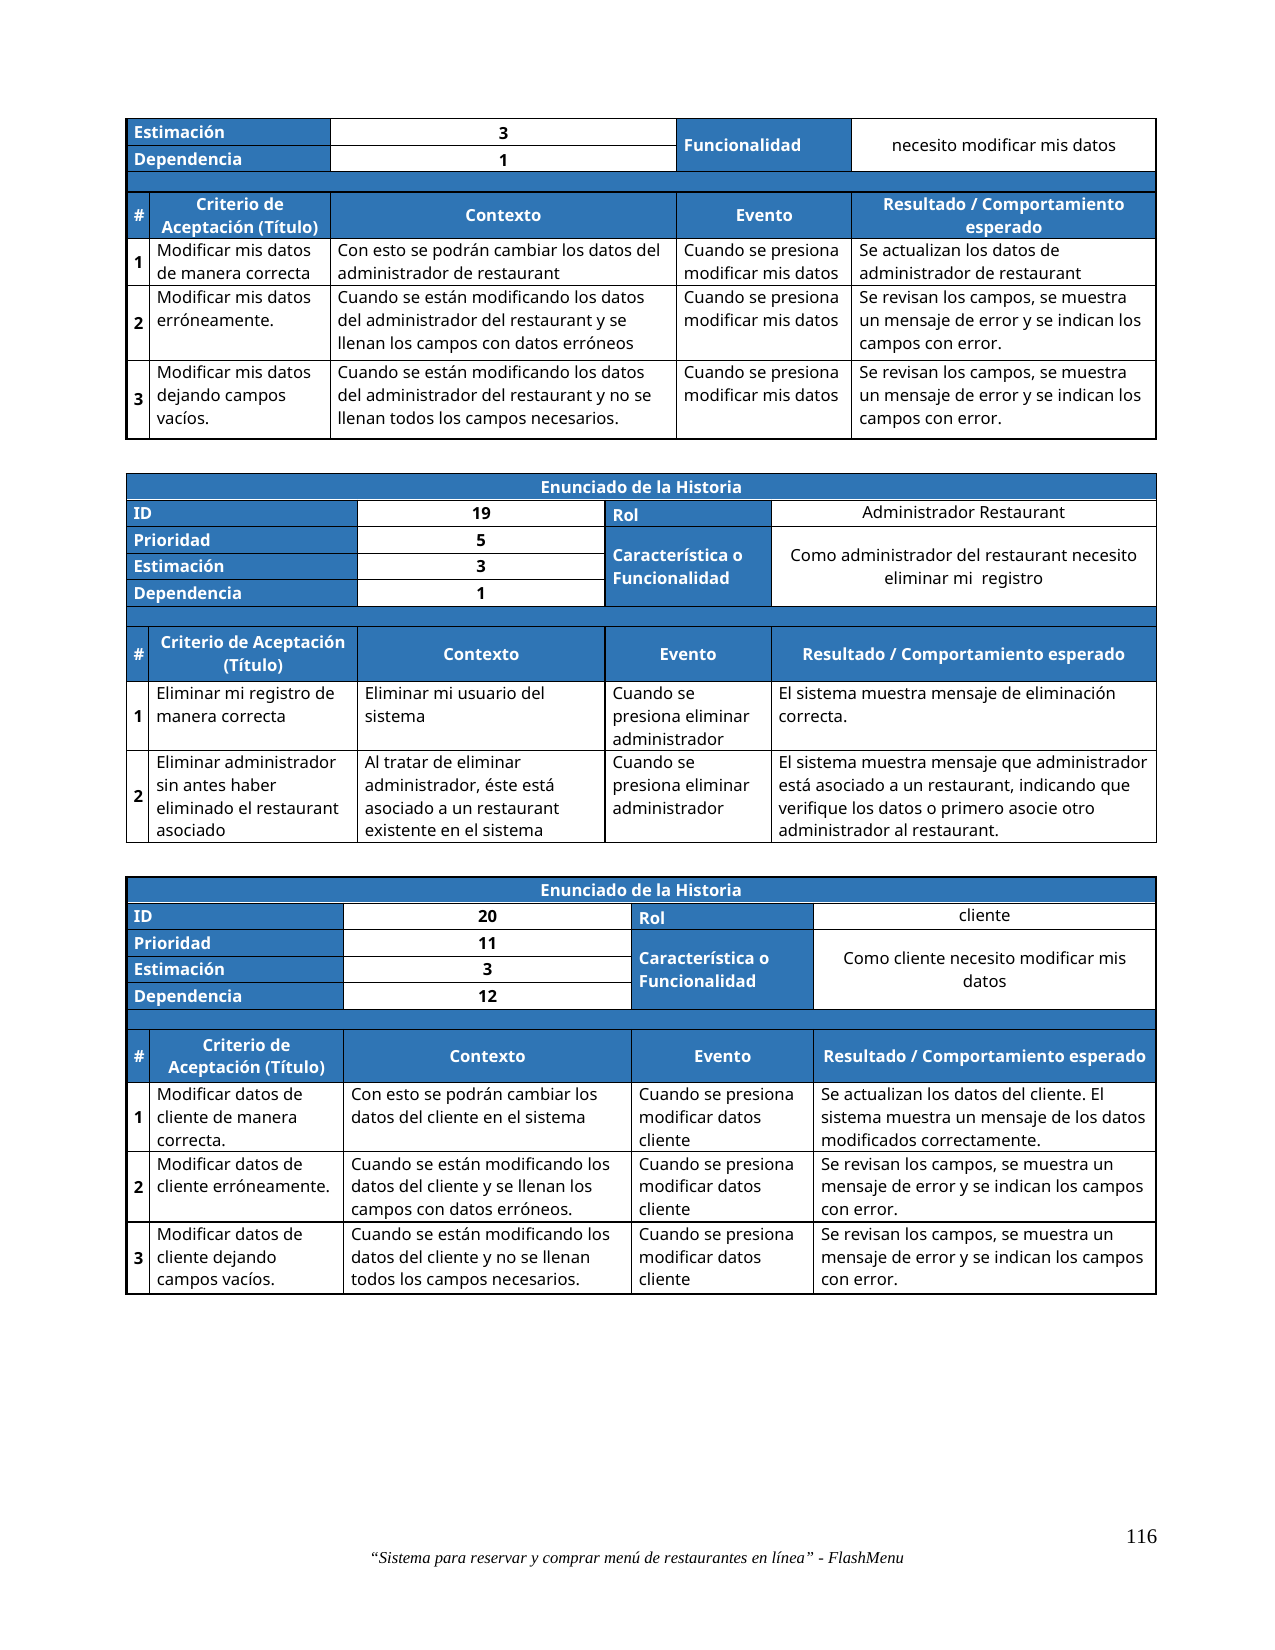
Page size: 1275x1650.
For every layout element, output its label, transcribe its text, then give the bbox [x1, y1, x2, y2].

table_cell Cuando se están modificando los datos del administrador del restaurant y se llenan los campos con datos erróneos [331, 286, 676, 360]
table_cell 1 [358, 580, 604, 606]
table_header Enunciado de la Historia [128, 878, 1155, 902]
table_cell [128, 1010, 1155, 1029]
table_cell [127, 607, 1156, 626]
table_cell cliente [814, 904, 1155, 929]
table_cell Eliminar mi usuario del sistema [358, 682, 604, 750]
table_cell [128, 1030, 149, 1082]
table_cell Modificar mis datos dejando campos vacíos. [150, 361, 330, 438]
table_cell Se revisan los campos, se muestra un mensaje de error y se indican los campos con error. [852, 361, 1155, 438]
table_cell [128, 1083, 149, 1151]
table_cell Característica o Funcionalidad [632, 930, 813, 1009]
table_cell Evento [606, 627, 771, 681]
table_cell El sistema muestra mensaje de eliminación correcta. [772, 682, 1156, 750]
table_cell 1 [127, 682, 148, 750]
table_cell Criterio de Aceptación (Título) [149, 627, 357, 681]
table_cell ID [128, 904, 343, 929]
table_cell Estimación [128, 119, 330, 145]
table_cell 3 [344, 957, 631, 982]
table_cell Eliminar mi registro de manera correcta [149, 682, 357, 750]
table_cell 2 [127, 751, 148, 842]
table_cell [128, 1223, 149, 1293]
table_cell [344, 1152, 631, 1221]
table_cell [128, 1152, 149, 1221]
table_cell Como administrador del restaurant necesito eliminar mi registro [772, 527, 1156, 606]
table_cell Cuando se presiona modificar mis datos [677, 239, 851, 285]
table_cell Contexto [331, 193, 676, 238]
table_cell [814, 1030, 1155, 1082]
table_cell Resultado / Comportamiento esperado [852, 193, 1155, 238]
table_cell Dependencia [127, 580, 357, 606]
table_cell Estimación [127, 554, 357, 579]
table_cell Prioridad [127, 527, 357, 553]
table_cell 3 [358, 554, 604, 579]
table_cell 1 [128, 239, 149, 285]
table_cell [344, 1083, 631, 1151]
table_cell Contexto [358, 627, 604, 681]
table_cell # [128, 193, 149, 238]
table_cell Cuando se presiona eliminar administrador [606, 751, 771, 842]
table_cell Cuando se están modificando los datos del administrador del restaurant y no se llenan todos los campos necesarios. [331, 361, 676, 438]
table_header Enunciado de la Historia [127, 474, 1156, 499]
table_cell Con esto se podrán cambiar los datos del administrador de restaurant [331, 239, 676, 285]
table_cell Cuando se presiona eliminar administrador [606, 682, 771, 750]
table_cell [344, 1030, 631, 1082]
table_cell 3 [128, 361, 149, 438]
table_cell 11 [344, 930, 631, 956]
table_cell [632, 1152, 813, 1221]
table_cell 5 [358, 527, 604, 553]
table_cell 20 [344, 904, 631, 929]
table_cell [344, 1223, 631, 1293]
table_cell Al tratar de eliminar administrador, éste está asociado a un restaurant existente en el sistema [358, 751, 604, 842]
table_cell Se actualizan los datos de administrador de restaurant [852, 239, 1155, 285]
table_cell 19 [358, 501, 604, 526]
table_cell Estimación [128, 957, 343, 982]
table_cell [128, 172, 1155, 191]
table_cell Dependencia [128, 146, 330, 171]
table_cell 12 [344, 983, 631, 1009]
table_cell Evento [677, 193, 851, 238]
table_cell Se revisan los campos, se muestra un mensaje de error y se indican los campos con error. [852, 286, 1155, 360]
table_cell 2 [128, 286, 149, 360]
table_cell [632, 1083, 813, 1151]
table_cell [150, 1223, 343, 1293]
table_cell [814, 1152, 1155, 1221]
table_cell Criterio de Aceptación (Título) [150, 193, 330, 238]
table_cell Rol [606, 501, 771, 526]
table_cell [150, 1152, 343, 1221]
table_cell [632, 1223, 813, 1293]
table_cell Cuando se presiona modificar mis datos [677, 361, 851, 438]
table_cell Administrador Restaurant [772, 501, 1156, 526]
table_cell Característica o Funcionalidad [606, 527, 771, 606]
table_cell Modificar mis datos erróneamente. [150, 286, 330, 360]
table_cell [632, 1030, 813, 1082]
table_cell Eliminar administrador sin antes haber eliminado el restaurant asociado [149, 751, 357, 842]
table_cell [852, 119, 1155, 171]
table_cell 3 [331, 119, 676, 145]
table_cell ID [127, 501, 357, 526]
table_cell Resultado / Comportamiento esperado [772, 627, 1156, 681]
table_cell Como cliente necesito modificar mis datos [814, 930, 1155, 1009]
table_cell Rol [632, 904, 813, 929]
table_cell Cuando se presiona modificar mis datos [677, 286, 851, 360]
table_cell Prioridad [128, 930, 343, 956]
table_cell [677, 119, 851, 171]
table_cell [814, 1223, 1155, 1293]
table_cell El sistema muestra mensaje que administrador está asociado a un restaurant, indicando que verifique los datos o primero asocie otro administrador al restaurant. [772, 751, 1156, 842]
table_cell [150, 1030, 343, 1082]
table_cell Dependencia [128, 983, 343, 1009]
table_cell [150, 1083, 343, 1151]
table_cell Modificar mis datos de manera correcta [150, 239, 330, 285]
table_cell 1 [331, 146, 676, 171]
table_cell # [127, 627, 148, 681]
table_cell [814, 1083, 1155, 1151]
